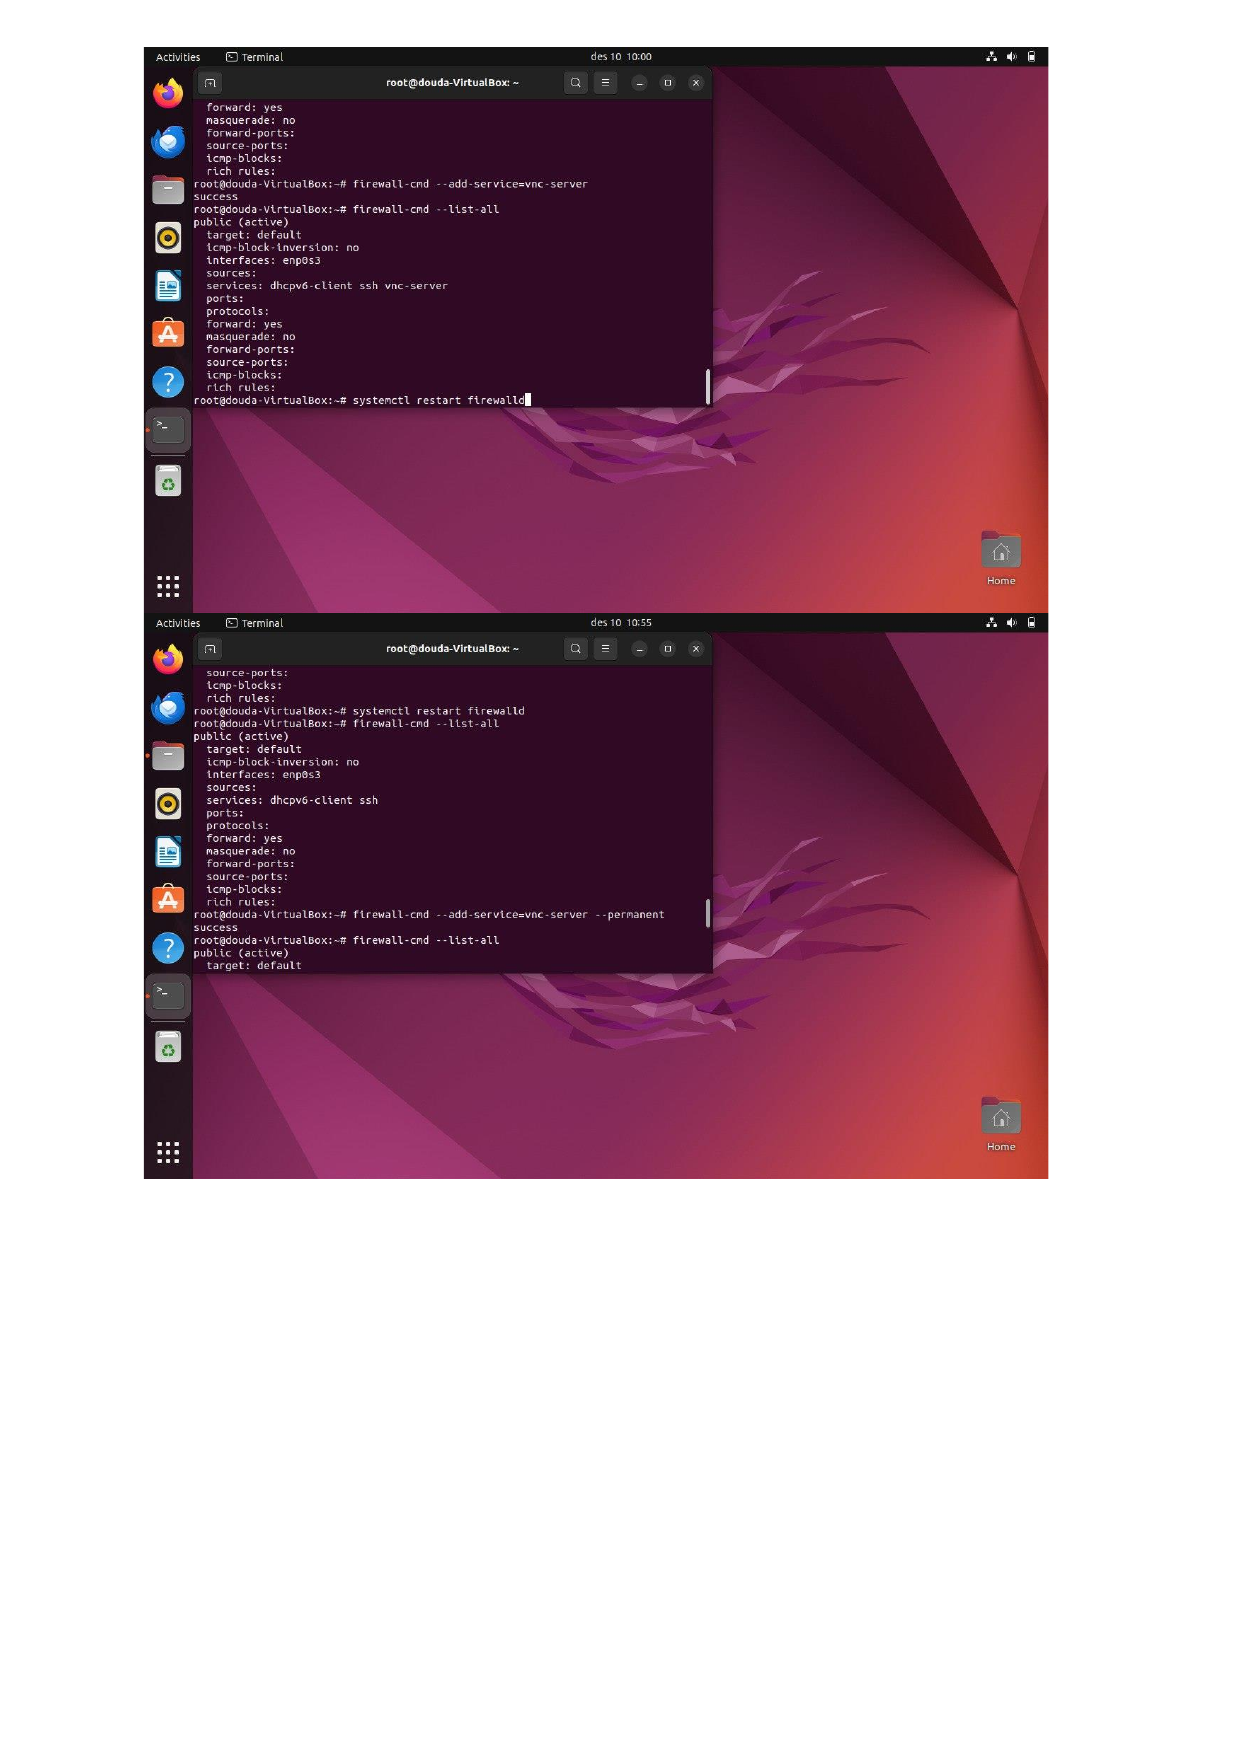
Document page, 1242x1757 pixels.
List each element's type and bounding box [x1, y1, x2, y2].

picture [143, 47, 1049, 1179]
